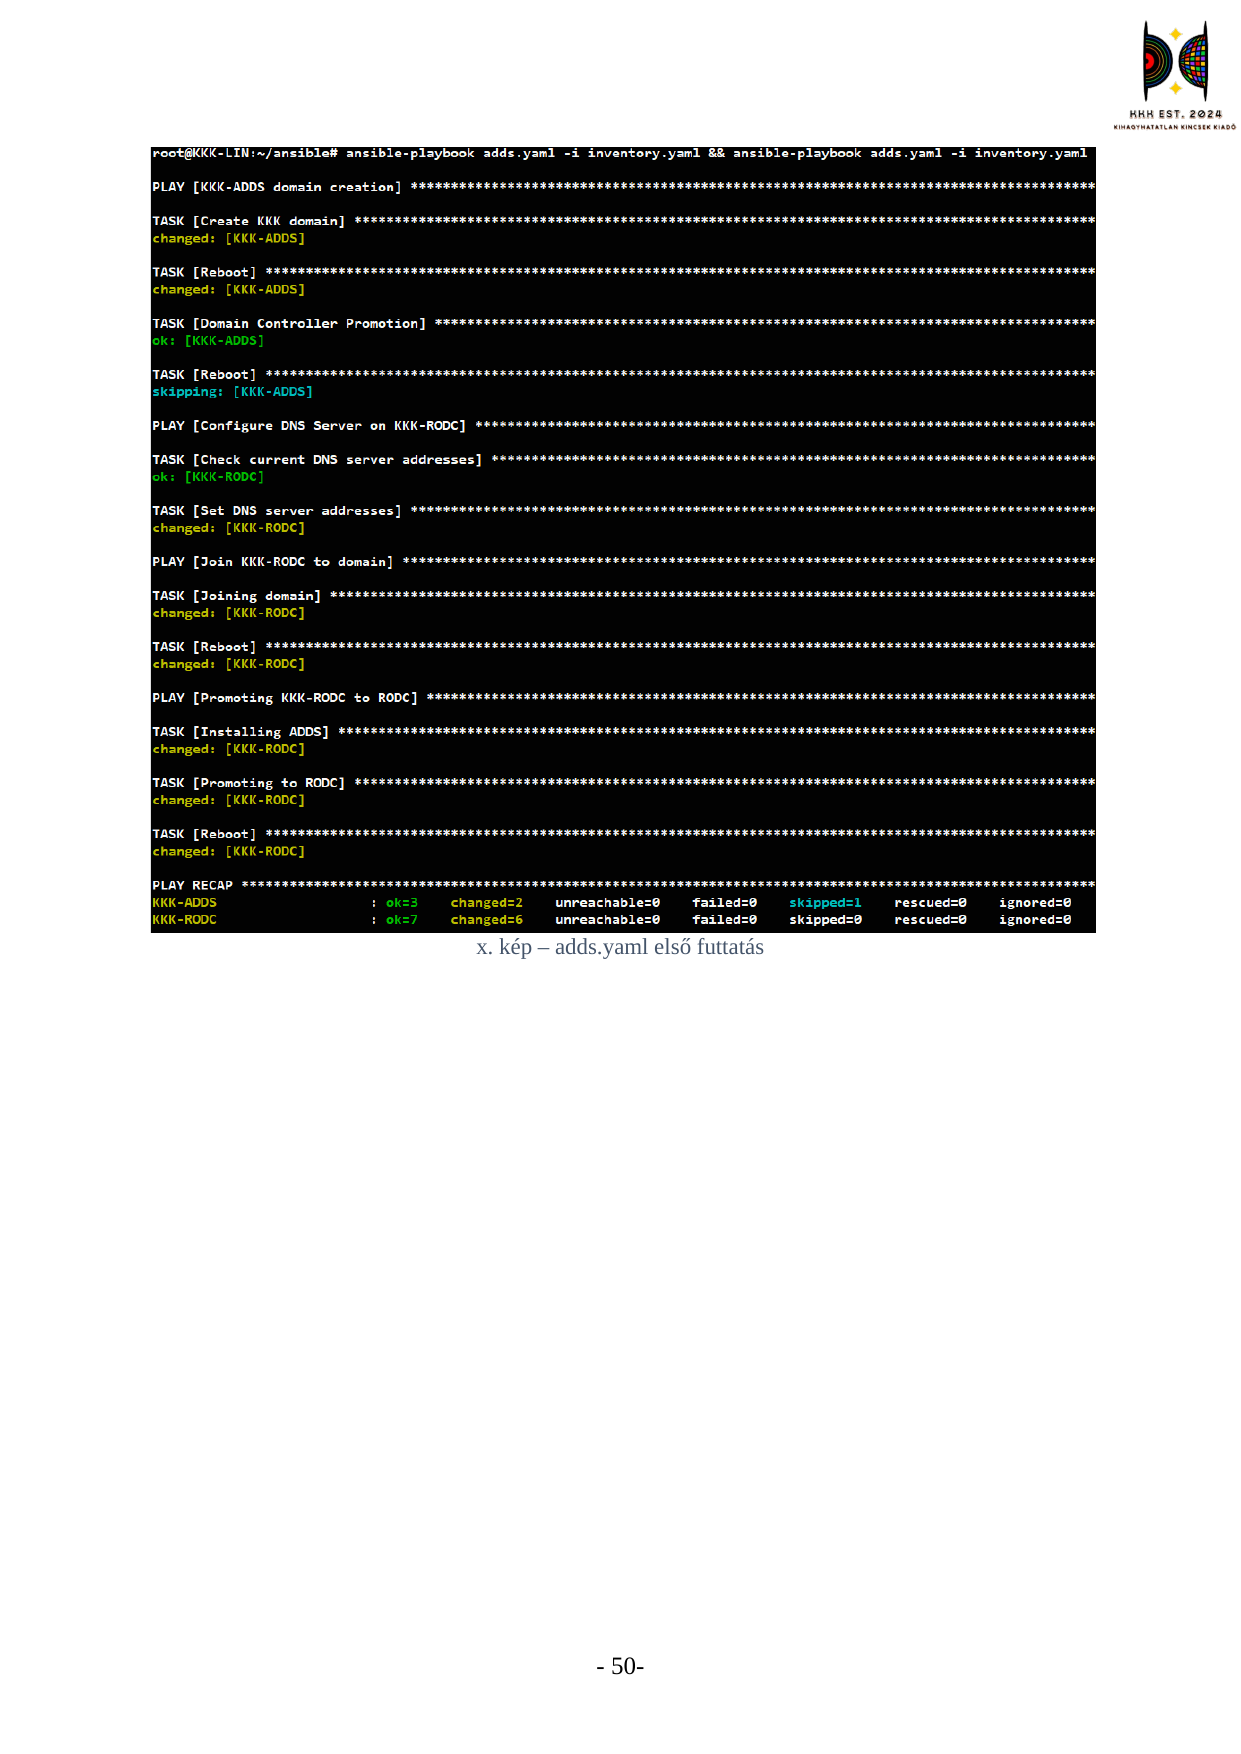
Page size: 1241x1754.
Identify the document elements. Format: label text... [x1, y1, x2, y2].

picture [150, 147, 1096, 933]
table_header x. kép – adds.yaml első futtatás [140, 148, 1101, 959]
picture [1105, 9, 1241, 135]
